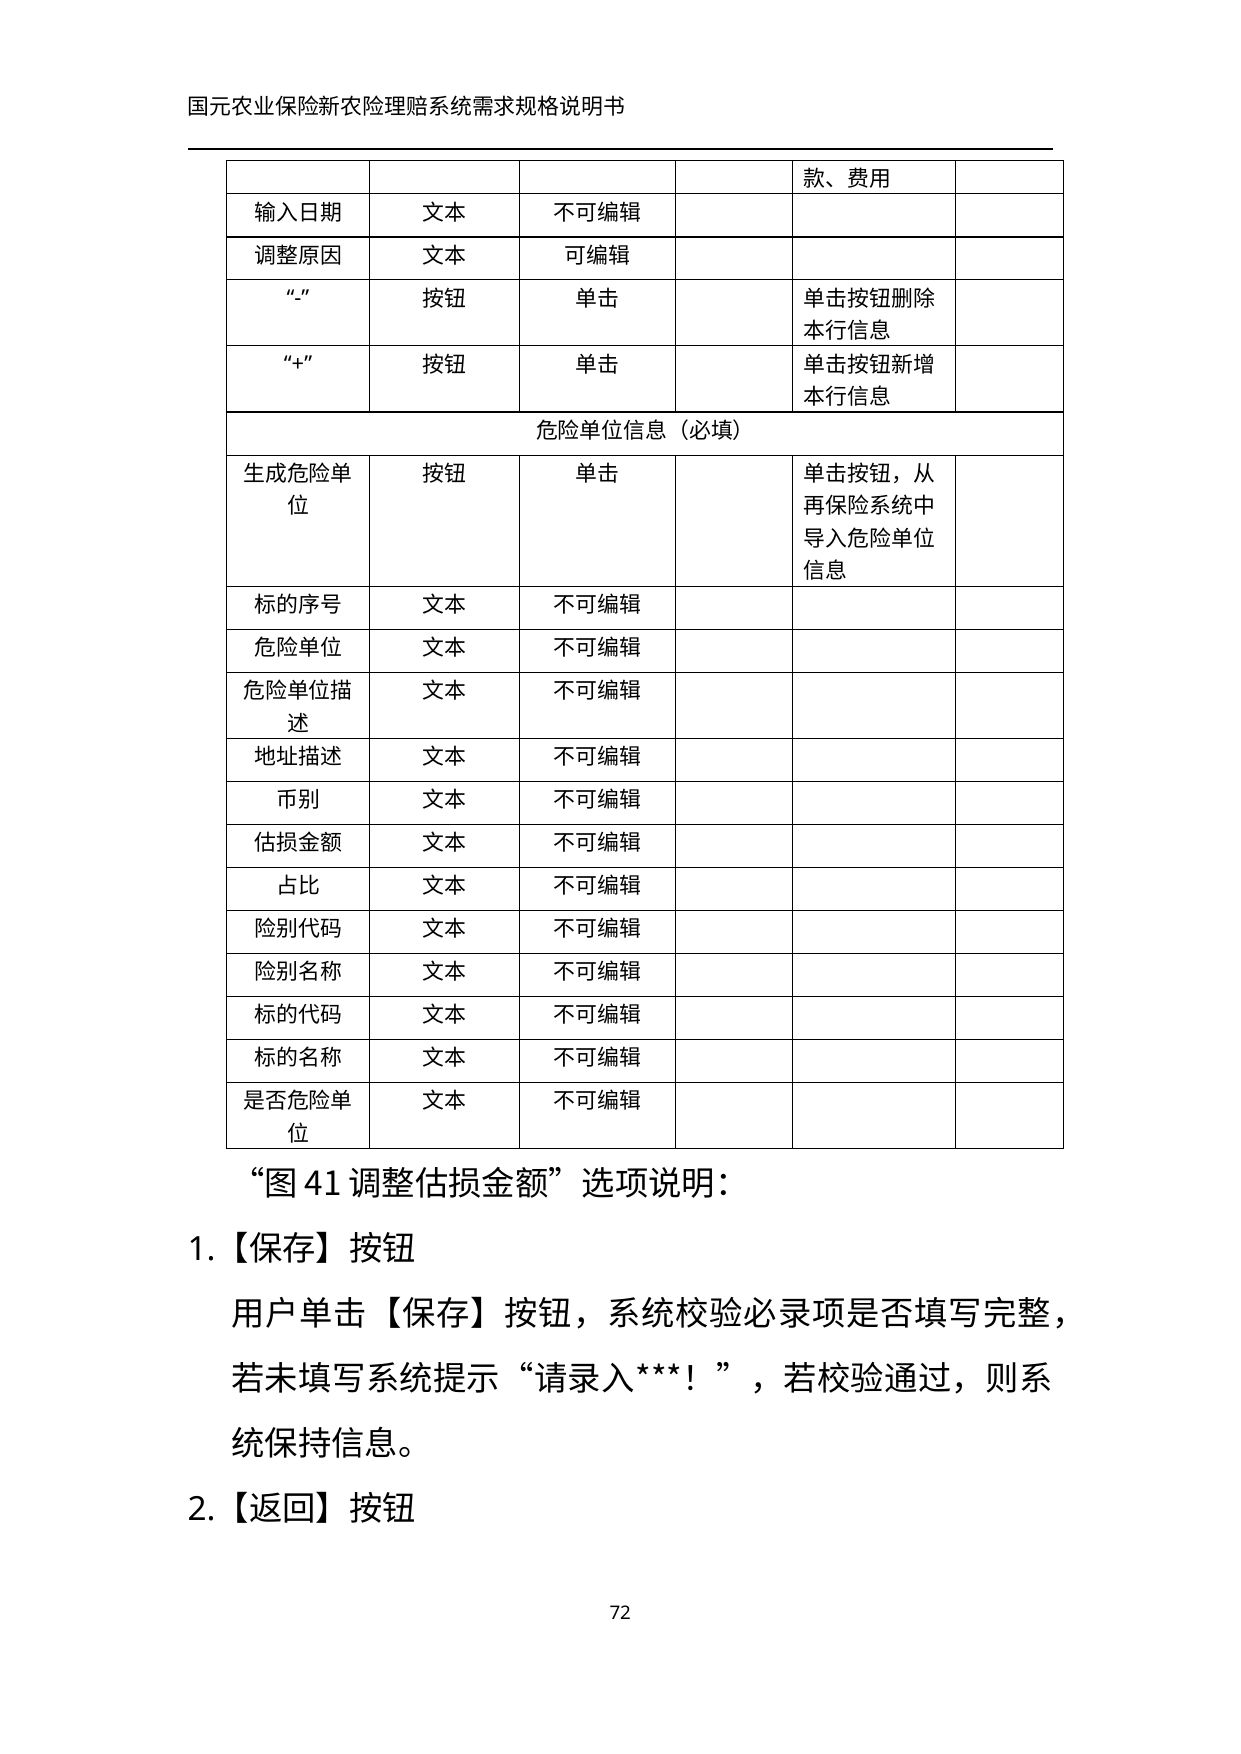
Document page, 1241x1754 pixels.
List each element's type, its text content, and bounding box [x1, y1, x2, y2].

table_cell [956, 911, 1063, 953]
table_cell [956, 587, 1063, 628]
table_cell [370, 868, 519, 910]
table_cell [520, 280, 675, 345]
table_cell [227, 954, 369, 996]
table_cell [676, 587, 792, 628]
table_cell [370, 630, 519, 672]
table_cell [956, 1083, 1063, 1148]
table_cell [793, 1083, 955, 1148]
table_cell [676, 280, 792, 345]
text 1.【保存】按钮 [187, 1214, 1053, 1279]
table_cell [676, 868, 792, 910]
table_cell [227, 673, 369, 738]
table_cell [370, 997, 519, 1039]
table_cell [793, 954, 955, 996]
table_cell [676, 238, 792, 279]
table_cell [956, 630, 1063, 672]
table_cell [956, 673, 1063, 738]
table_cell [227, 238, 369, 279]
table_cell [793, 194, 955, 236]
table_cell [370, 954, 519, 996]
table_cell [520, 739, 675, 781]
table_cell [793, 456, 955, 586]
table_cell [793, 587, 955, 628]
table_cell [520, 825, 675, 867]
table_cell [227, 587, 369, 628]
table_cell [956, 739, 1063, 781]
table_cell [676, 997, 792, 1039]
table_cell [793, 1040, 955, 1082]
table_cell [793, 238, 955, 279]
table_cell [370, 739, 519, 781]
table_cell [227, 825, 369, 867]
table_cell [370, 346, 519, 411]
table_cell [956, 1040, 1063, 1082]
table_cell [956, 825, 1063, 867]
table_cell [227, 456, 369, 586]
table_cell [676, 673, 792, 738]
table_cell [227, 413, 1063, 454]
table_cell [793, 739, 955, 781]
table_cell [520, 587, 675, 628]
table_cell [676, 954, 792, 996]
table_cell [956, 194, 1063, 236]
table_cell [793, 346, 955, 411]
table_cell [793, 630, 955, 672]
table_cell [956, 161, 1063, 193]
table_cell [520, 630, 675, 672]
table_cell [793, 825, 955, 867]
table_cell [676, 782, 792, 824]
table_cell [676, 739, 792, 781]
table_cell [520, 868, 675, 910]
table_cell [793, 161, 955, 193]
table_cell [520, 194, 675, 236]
text 2.【返回】按钮 [187, 1474, 1053, 1539]
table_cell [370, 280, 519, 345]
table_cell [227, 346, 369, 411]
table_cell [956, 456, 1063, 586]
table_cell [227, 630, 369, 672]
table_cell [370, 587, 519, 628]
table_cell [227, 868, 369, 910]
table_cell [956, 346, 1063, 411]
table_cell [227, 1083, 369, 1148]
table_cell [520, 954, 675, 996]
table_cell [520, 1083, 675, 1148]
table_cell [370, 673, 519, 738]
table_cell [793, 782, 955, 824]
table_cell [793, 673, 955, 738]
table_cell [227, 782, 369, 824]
text “图41调整估损金额”选项说明： [231, 1149, 1053, 1214]
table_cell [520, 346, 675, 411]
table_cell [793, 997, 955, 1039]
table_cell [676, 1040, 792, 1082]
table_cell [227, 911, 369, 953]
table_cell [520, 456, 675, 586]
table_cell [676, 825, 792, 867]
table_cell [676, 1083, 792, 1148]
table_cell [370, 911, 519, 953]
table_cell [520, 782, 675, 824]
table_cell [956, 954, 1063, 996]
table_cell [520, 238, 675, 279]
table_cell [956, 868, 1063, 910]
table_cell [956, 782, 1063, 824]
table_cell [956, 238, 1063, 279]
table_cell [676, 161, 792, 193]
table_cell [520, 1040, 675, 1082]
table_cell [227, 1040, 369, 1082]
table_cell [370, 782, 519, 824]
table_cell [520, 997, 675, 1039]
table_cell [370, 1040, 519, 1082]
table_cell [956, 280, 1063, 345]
text 用户单击【保存】按钮，系统校验必录项是否填写完整，若未填写系统提示“请录入***！”，若校验通过，则系统保持信息。 [231, 1279, 1053, 1474]
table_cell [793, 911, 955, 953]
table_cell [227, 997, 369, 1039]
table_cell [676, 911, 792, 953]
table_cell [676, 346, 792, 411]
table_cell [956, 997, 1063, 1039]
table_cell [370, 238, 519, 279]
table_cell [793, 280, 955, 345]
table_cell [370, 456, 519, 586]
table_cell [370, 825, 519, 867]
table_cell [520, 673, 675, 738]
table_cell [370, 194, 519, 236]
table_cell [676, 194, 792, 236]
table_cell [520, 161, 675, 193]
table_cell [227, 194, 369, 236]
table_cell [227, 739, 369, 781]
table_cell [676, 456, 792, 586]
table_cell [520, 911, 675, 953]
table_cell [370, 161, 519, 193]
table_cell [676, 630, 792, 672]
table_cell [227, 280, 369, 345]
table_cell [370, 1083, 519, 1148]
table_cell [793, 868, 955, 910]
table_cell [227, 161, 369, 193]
